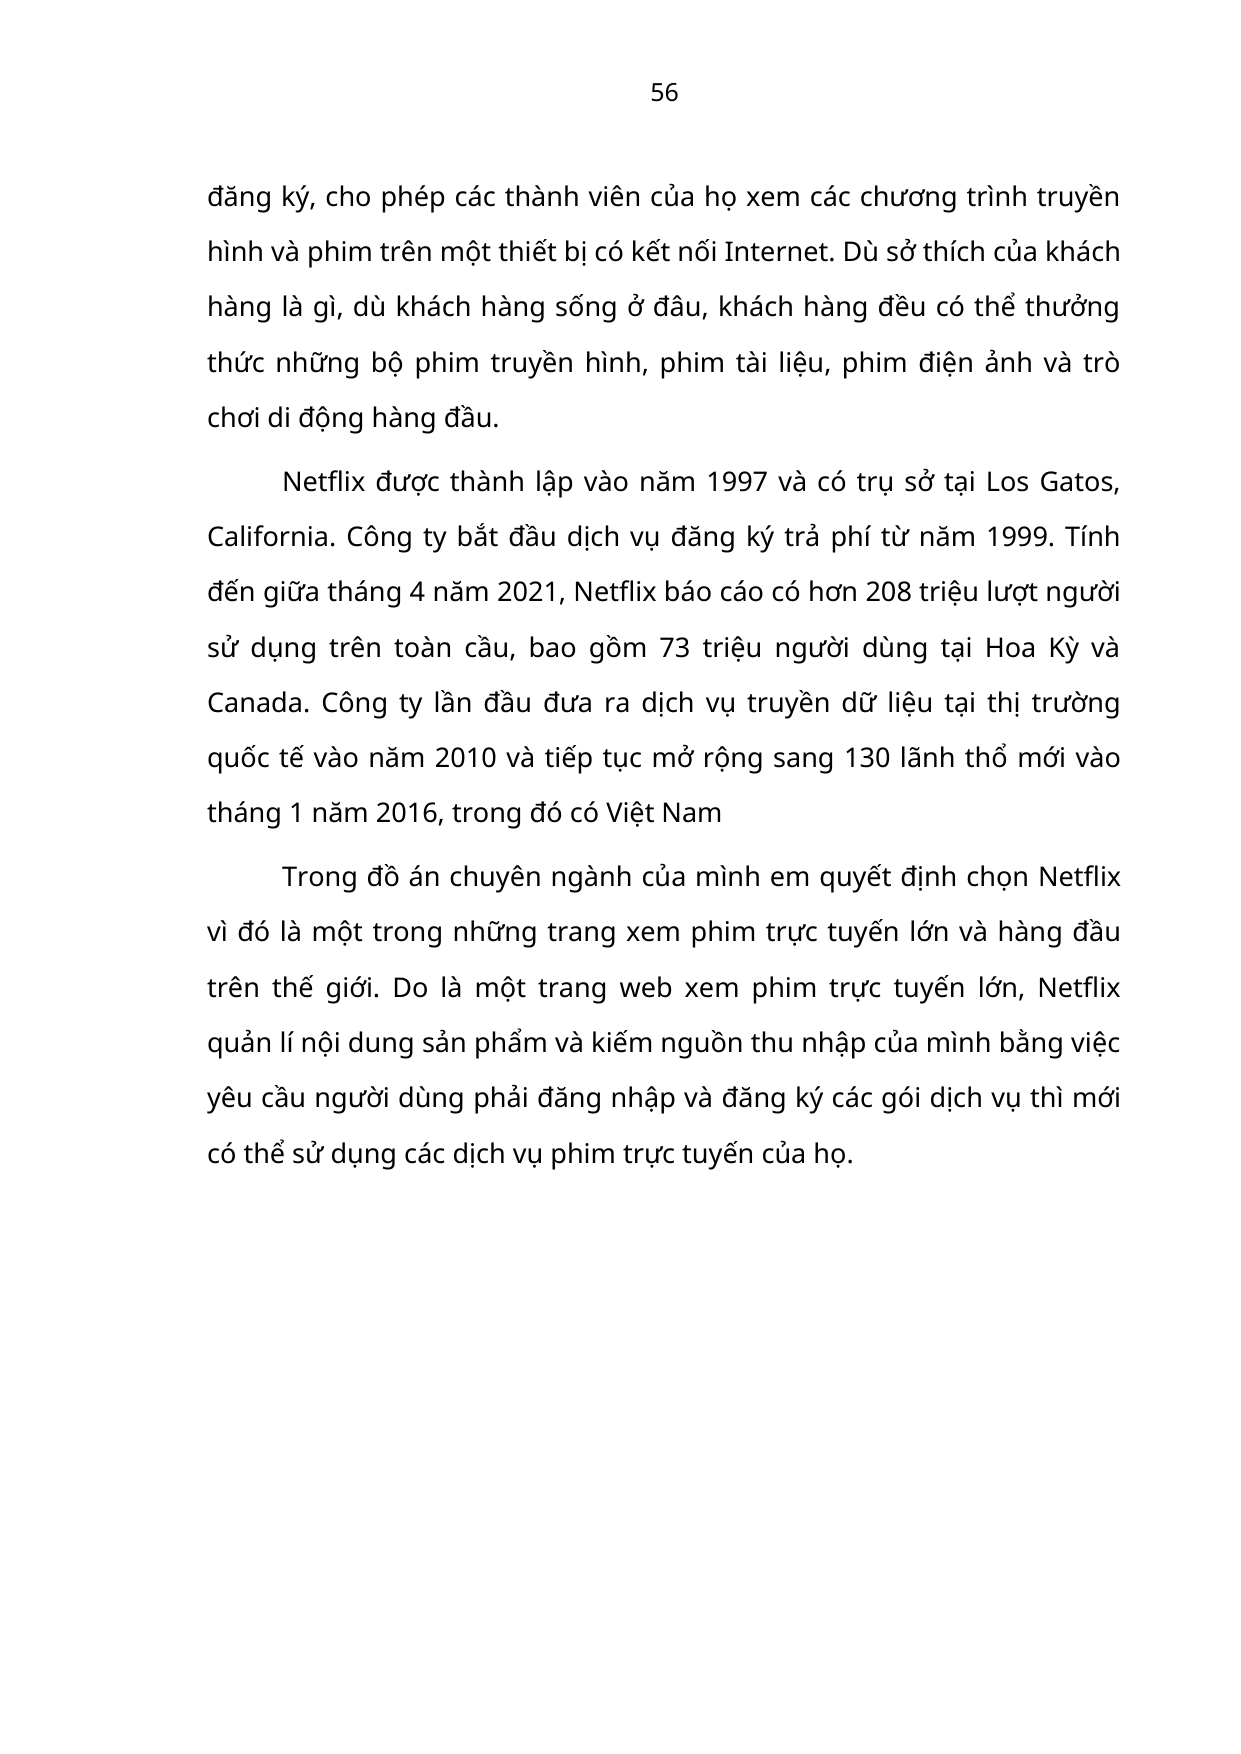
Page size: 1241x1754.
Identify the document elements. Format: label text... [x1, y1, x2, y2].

text Netflix được thành lập vào năm 1997 và có trụ sở tại Los Gatos, California. Công ty bắt đầu dịch vụ đăng ký trả phí từ năm 1999. Tính đến giữa tháng 4 năm 2021, Netflix báo cáo có hơn 208 triệu lượt người sử dụng trên toàn cầu, bao gồm 73 triệu người dùng tại Hoa Kỳ và Canada. Công ty lần đầu đưa ra dịch vụ truyền dữ liệu tại thị trường quốc tế vào năm 2010 và tiếp tục mở rộng sang 130 lãnh thổ mới vào tháng 1 năm 2016, trong đó có Việt Nam [207, 462, 1122, 831]
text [207, 177, 1122, 435]
text Trong đồ án chuyên ngành của mình em quyết định chọn Netflix vì đó là một trong những trang xem phim trực tuyến lớn và hàng đầu trên thế giới. Do là một trang web xem phim trực tuyến lớn, Netflix quản lí nội dung sản phẩm và kiếm nguồn thu nhập của mình bằng việc yêu cầu người dùng phải đăng nhập và đăng ký các gói dịch vụ thì mới có thể sử dụng các dịch vụ phim trực tuyến của họ. [207, 858, 1122, 1171]
